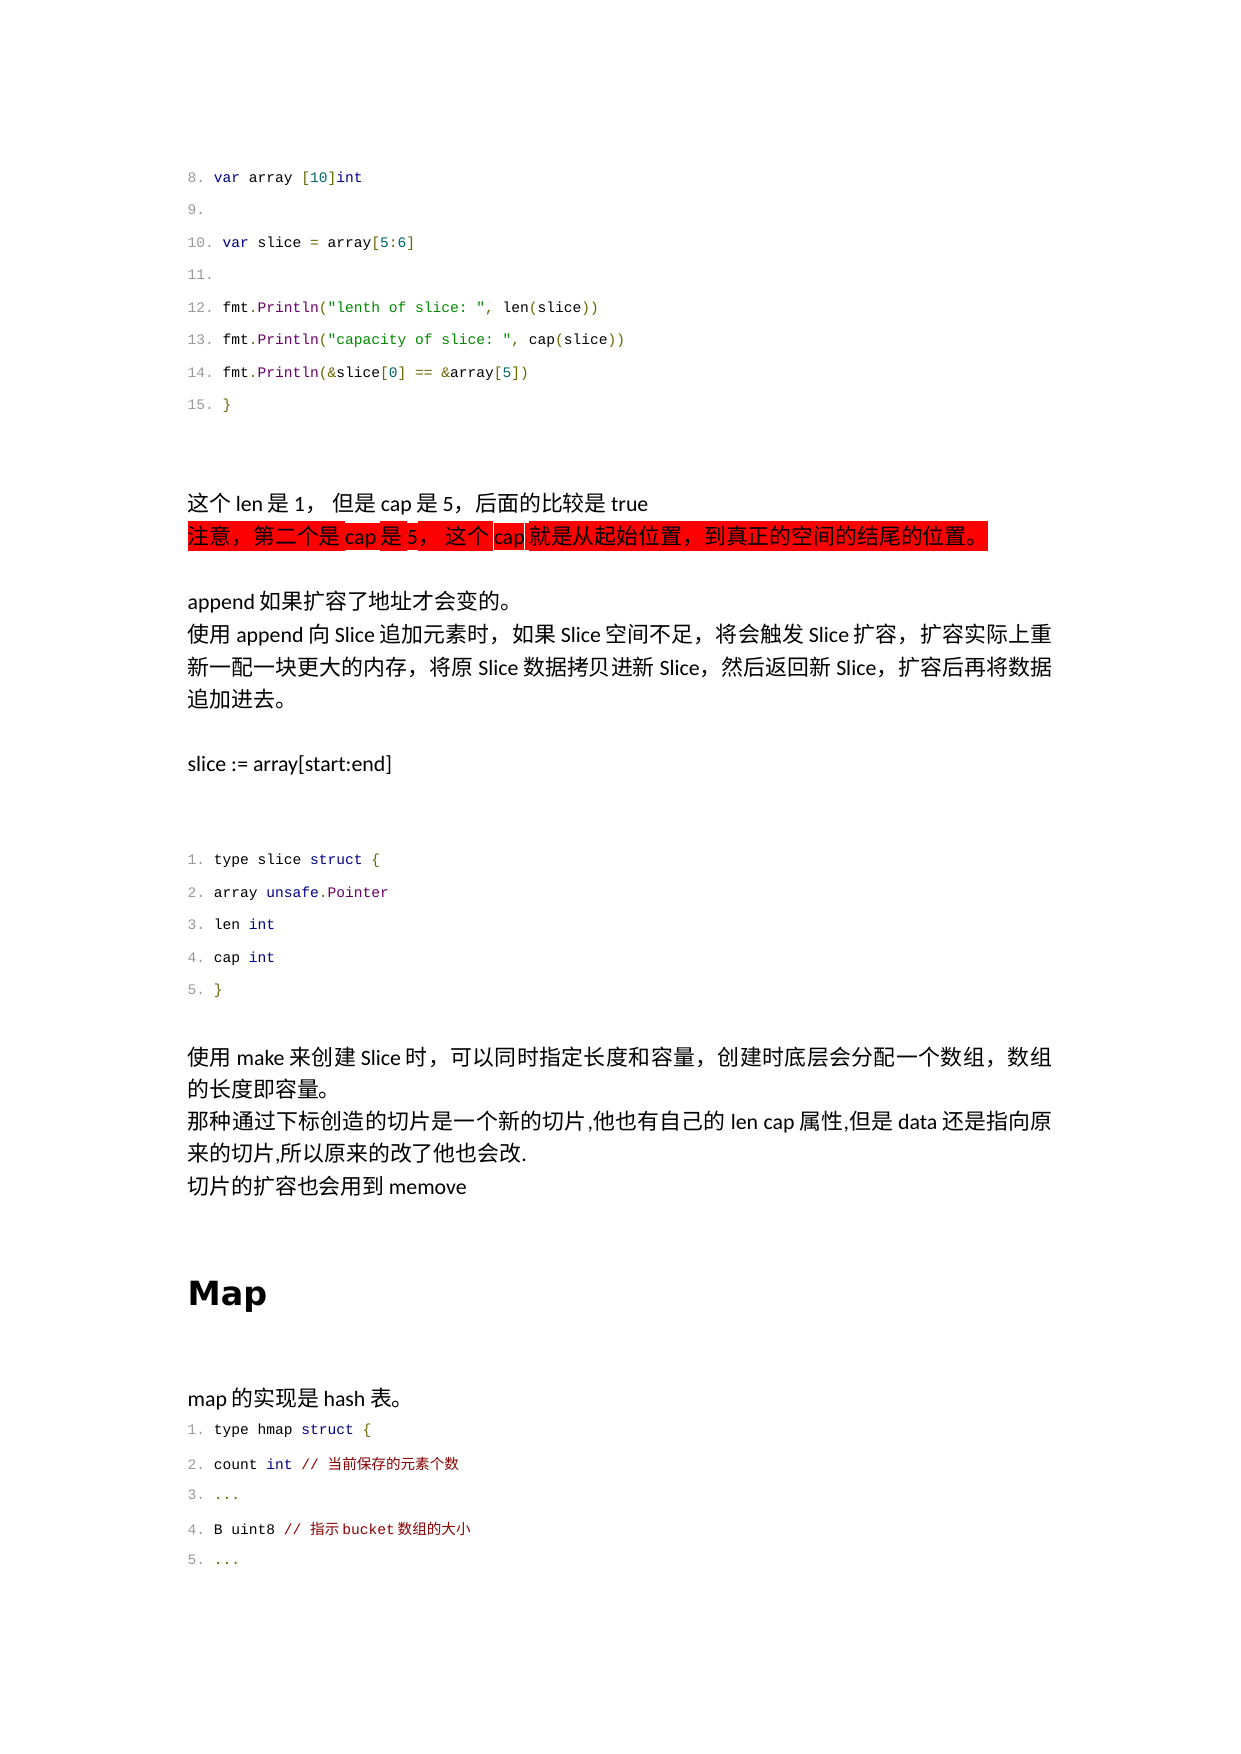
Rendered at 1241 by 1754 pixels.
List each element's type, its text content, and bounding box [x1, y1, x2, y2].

text 1. type slice struct { [187, 844, 1053, 877]
text 切片的扩容也会用到memove [187, 1169, 1053, 1202]
text 那种通过下标创造的切片是一个新的切片,他也有自己的len cap属性,但是data还是指向原来的切片,所以原来的改了他也会改. [187, 1104, 1053, 1169]
text 9. [187, 194, 1053, 227]
subtitle Map [187, 1262, 1053, 1327]
text 5. } [187, 974, 1053, 1007]
text 使用append向Slice追加元素时，如果Slice空间不足，将会触发Slice扩容，扩容实际上重新一配一块更大的内存，将原Slice数据拷贝进新Slice，然后返回新Slice，扩容后再将数据追加进去。 [187, 617, 1053, 714]
text slice := array[start:end] [187, 747, 1053, 779]
text 15. } [187, 389, 1053, 422]
text 2. count int // 当前保存的元素个数 [187, 1447, 1053, 1479]
text 4. cap int [187, 942, 1053, 974]
text 1. type hmap struct { [187, 1414, 1053, 1447]
text 注意，第二个是cap是5， 这个cap就是从起始位置，到真正的空间的结尾的位置。 [187, 519, 1053, 552]
text append如果扩容了地址才会变的。 [187, 584, 1053, 617]
text 5. ... [187, 1544, 1053, 1577]
text 使用make来创建Slice时，可以同时指定长度和容量，创建时底层会分配一个数组，数组的长度即容量。 [187, 1039, 1053, 1104]
text 3. ... [187, 1479, 1053, 1512]
text 8. var array [10]int [187, 162, 1053, 194]
text map的实现是hash表。 [187, 1382, 1053, 1414]
text 11. [187, 259, 1053, 292]
text 10. var slice = array[5:6] [187, 227, 1053, 259]
text 12. fmt.Println("lenth of slice: ", len(slice)) [187, 292, 1053, 324]
text 14. fmt.Println(&slice[0] == &array[5]) [187, 357, 1053, 389]
text 这个len是1， 但是cap是5，后面的比较是true [187, 487, 1053, 519]
text 13. fmt.Println("capacity of slice: ", cap(slice)) [187, 324, 1053, 357]
text 3. len int [187, 909, 1053, 942]
text 4. B uint8 // 指示bucket数组的大小 [187, 1512, 1053, 1544]
text 2. array unsafe.Pointer [187, 877, 1053, 909]
